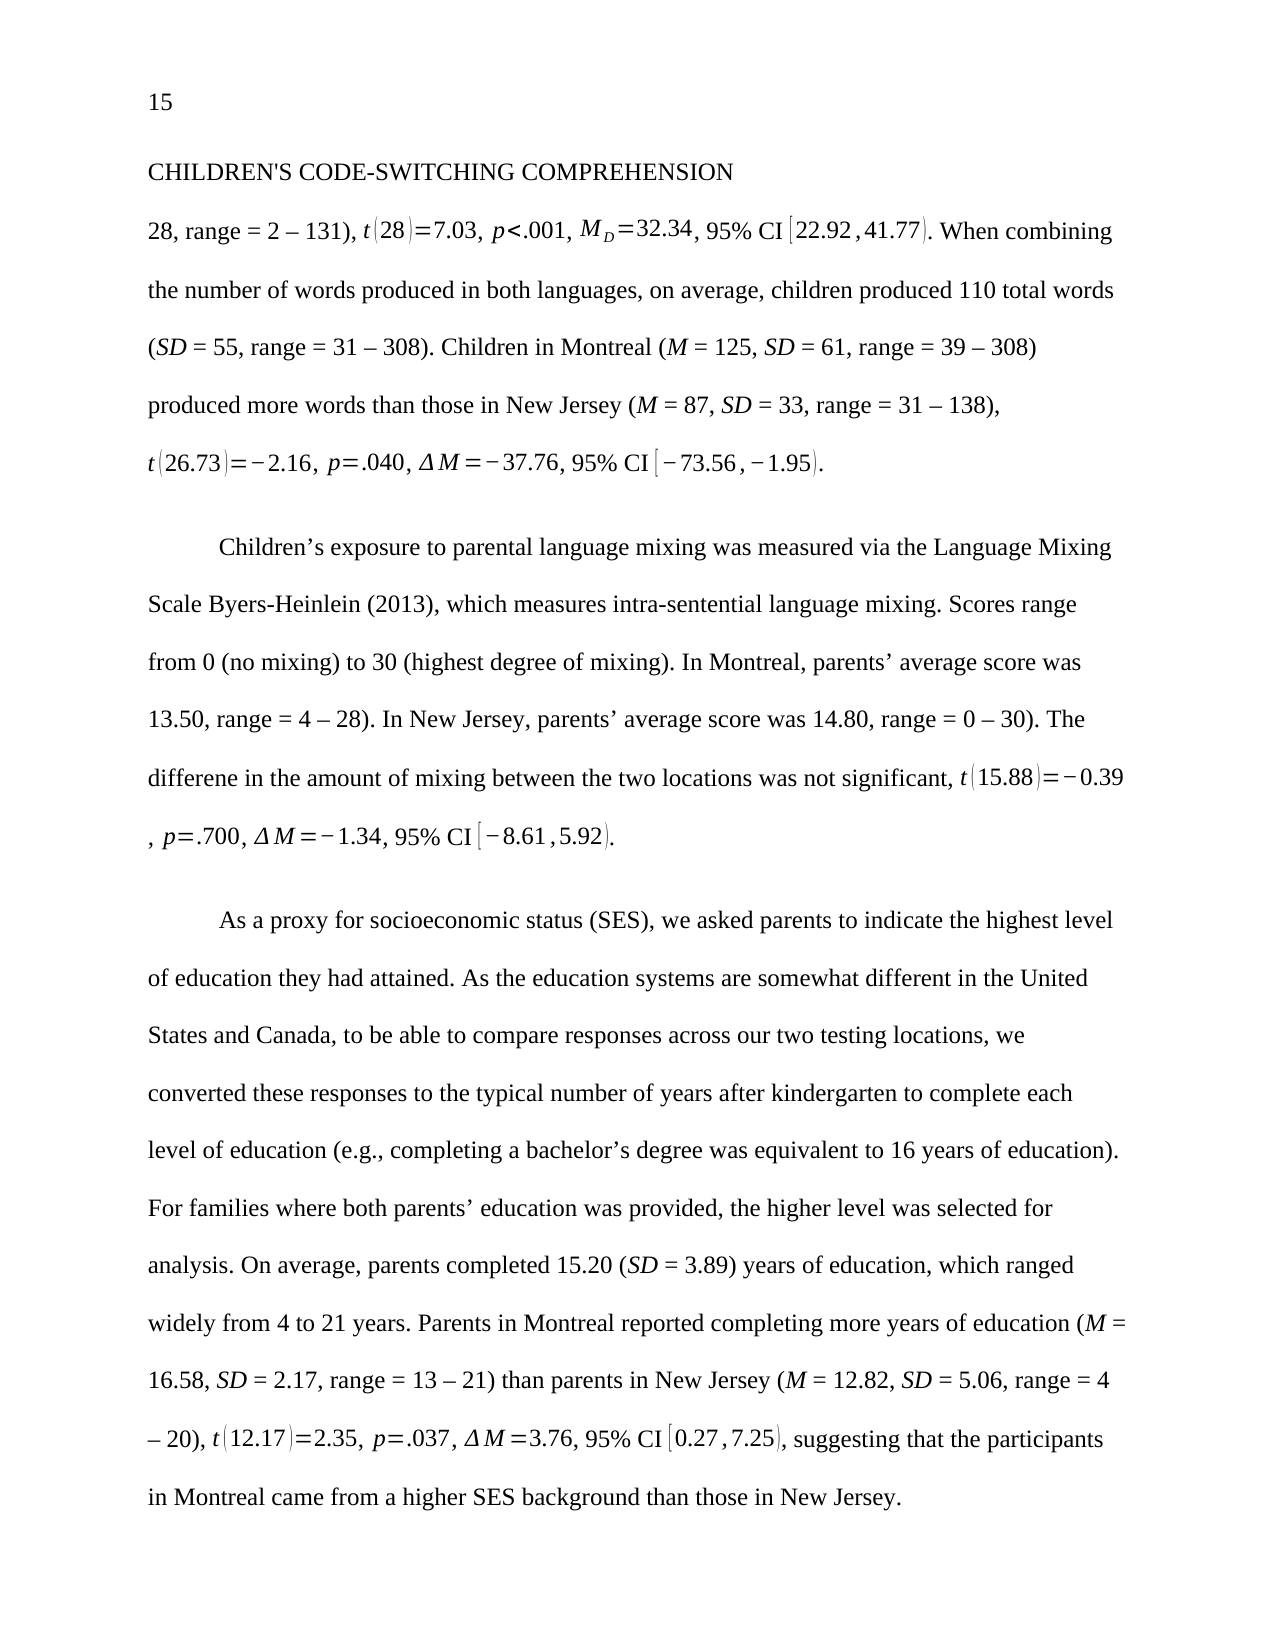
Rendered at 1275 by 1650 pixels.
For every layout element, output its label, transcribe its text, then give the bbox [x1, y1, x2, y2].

text Children’s exposure to parental language mixing was measured via the Language Mixing Scale Byers-Heinlein (2013), which measures intra-sentential language mixing. Scores range from 0 (no mixing) to 30 (highest degree of mixing). In Montreal, parents’ average score was 13.50, range = 4 – 28). In New Jersey, parents’ average score was 14.80, range = 0 – 30). The differene in the amount of mixing between the two locations was not significant, , , , 95% CI . [148, 532, 1127, 852]
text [148, 215, 1127, 478]
text As a proxy for socioeconomic status (SES), we asked parents to indicate the highest level of education they had attained. As the education systems are somewhat different in the United States and Canada, to be able to compare responses across our two testing locations, we converted these responses to the typical number of years after kindergarten to complete each level of education (e.g., completing a bachelor’s degree was equivalent to 16 years of education). For families where both parents’ education was provided, the higher level was selected for analysis. On average, parents completed 15.20 (SD = 3.89) years of education, which ranged widely from 4 to 21 years. Parents in Montreal reported completing more years of education (M = 16.58, SD = 2.17, range = 13 – 21) than parents in New Jersey (M = 12.82, SD = 5.06, range = 4 – 20), , , , 95% CI , suggesting that the participants in Montreal came from a higher SES background than those in New Jersey. [148, 906, 1127, 1511]
